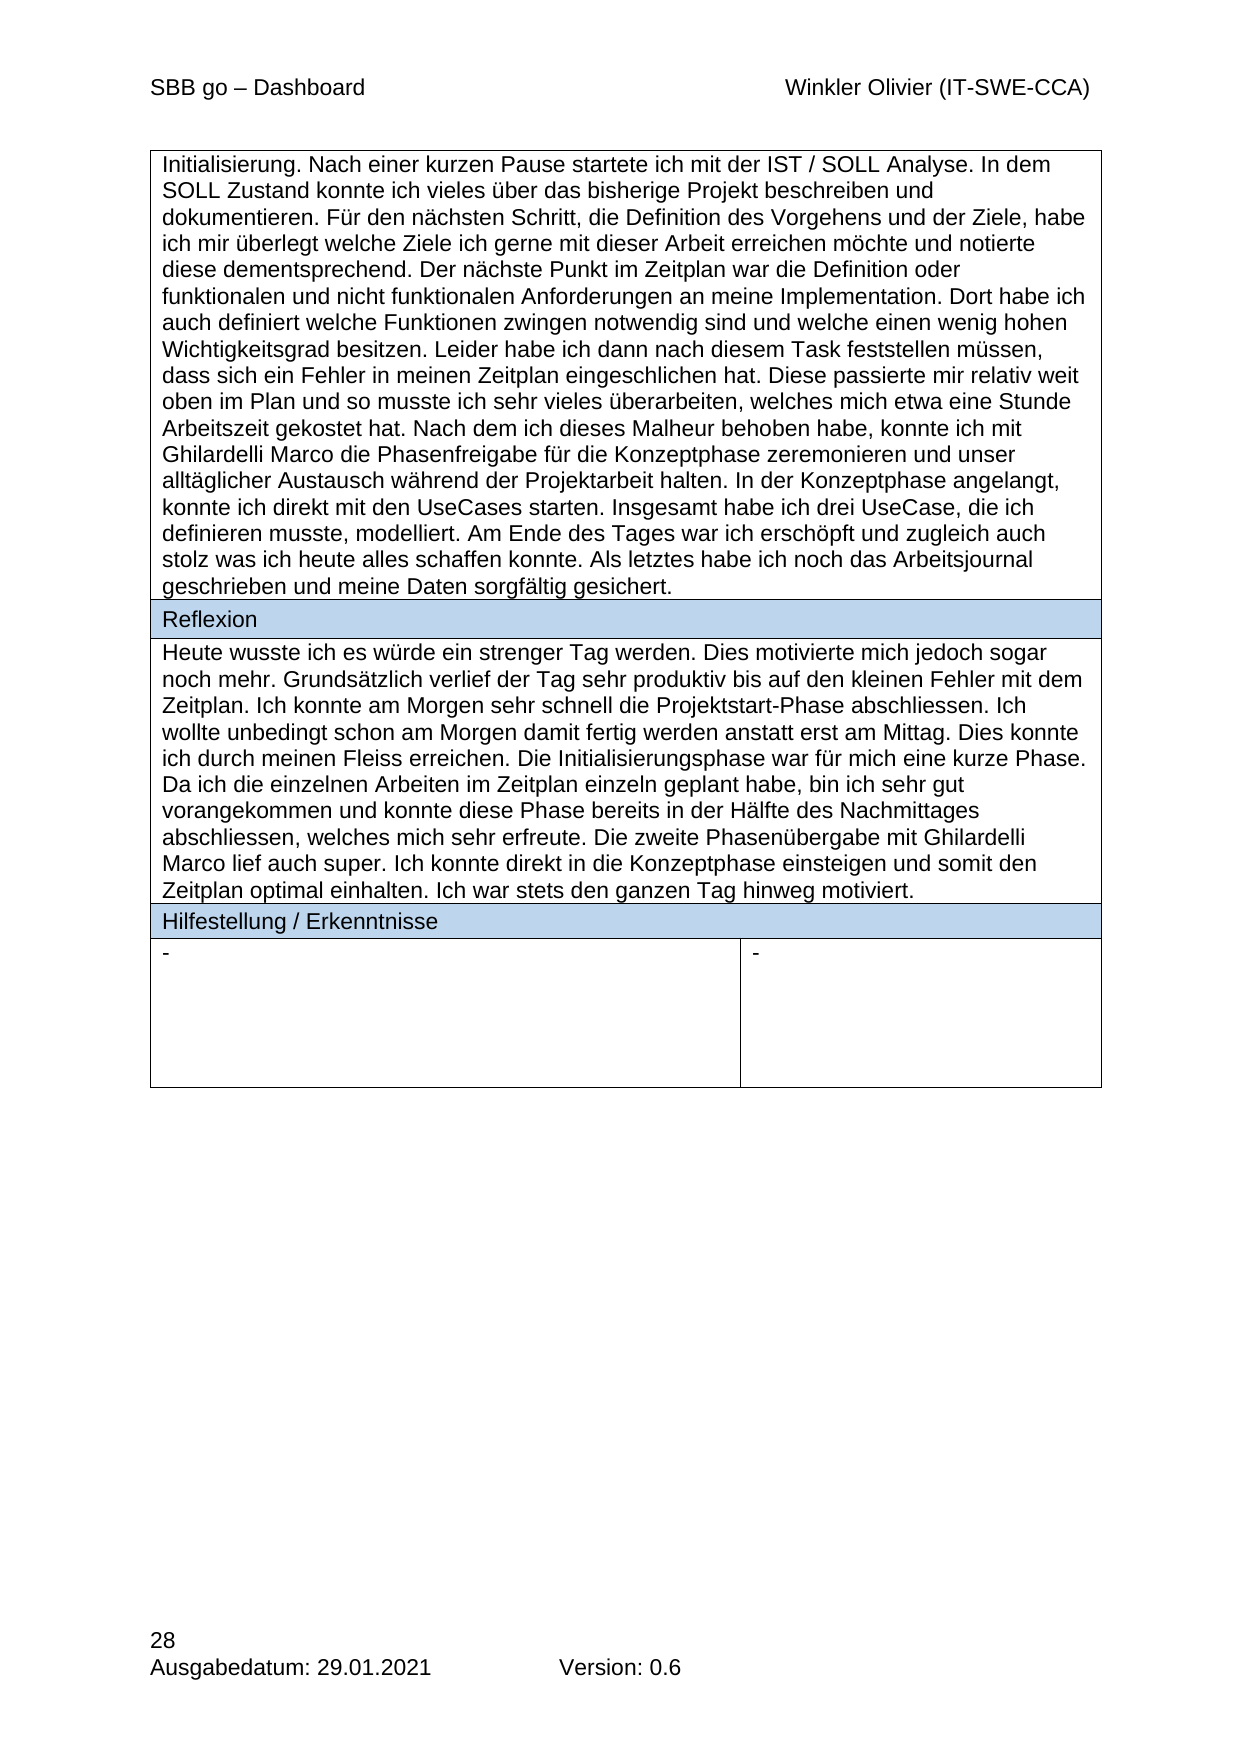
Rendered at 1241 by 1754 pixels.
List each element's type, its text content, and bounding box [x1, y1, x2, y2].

table_cell Reflexion [151, 600, 1101, 638]
table_cell - [741, 939, 1101, 1087]
table_cell - [151, 939, 740, 1087]
table_cell Heute wusste ich es würde ein strenger Tag werden. Dies motivierte mich jedoch sogar noch mehr. Grundsätzlich verlief der Tag sehr produktiv bis auf den kleinen Fehler mit dem Zeitplan. Ich konnte am Morgen sehr schnell die Projektstart-Phase abschliessen. Ich wollte unbedingt schon am Morgen damit fertig werden anstatt erst am Mittag. Dies konnte ich durch meinen Fleiss erreichen. Die Initialisierungsphase war für mich eine kurze Phase. Da ich die einzelnen Arbeiten im Zeitplan einzeln geplant habe, bin ich sehr gut vorangekommen und konnte diese Phase bereits in der Hälfte des Nachmittages abschliessen, welches mich sehr erfreute. Die zweite Phasenübergabe mit Ghilardelli Marco lief auch super. Ich konnte direkt in die Konzeptphase einsteigen und somit den Zeitplan optimal einhalten. Ich war stets den ganzen Tag hinweg motiviert. [151, 639, 1101, 903]
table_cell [151, 151, 1101, 599]
table_cell Hilfestellung / Erkenntnisse [151, 904, 1101, 938]
